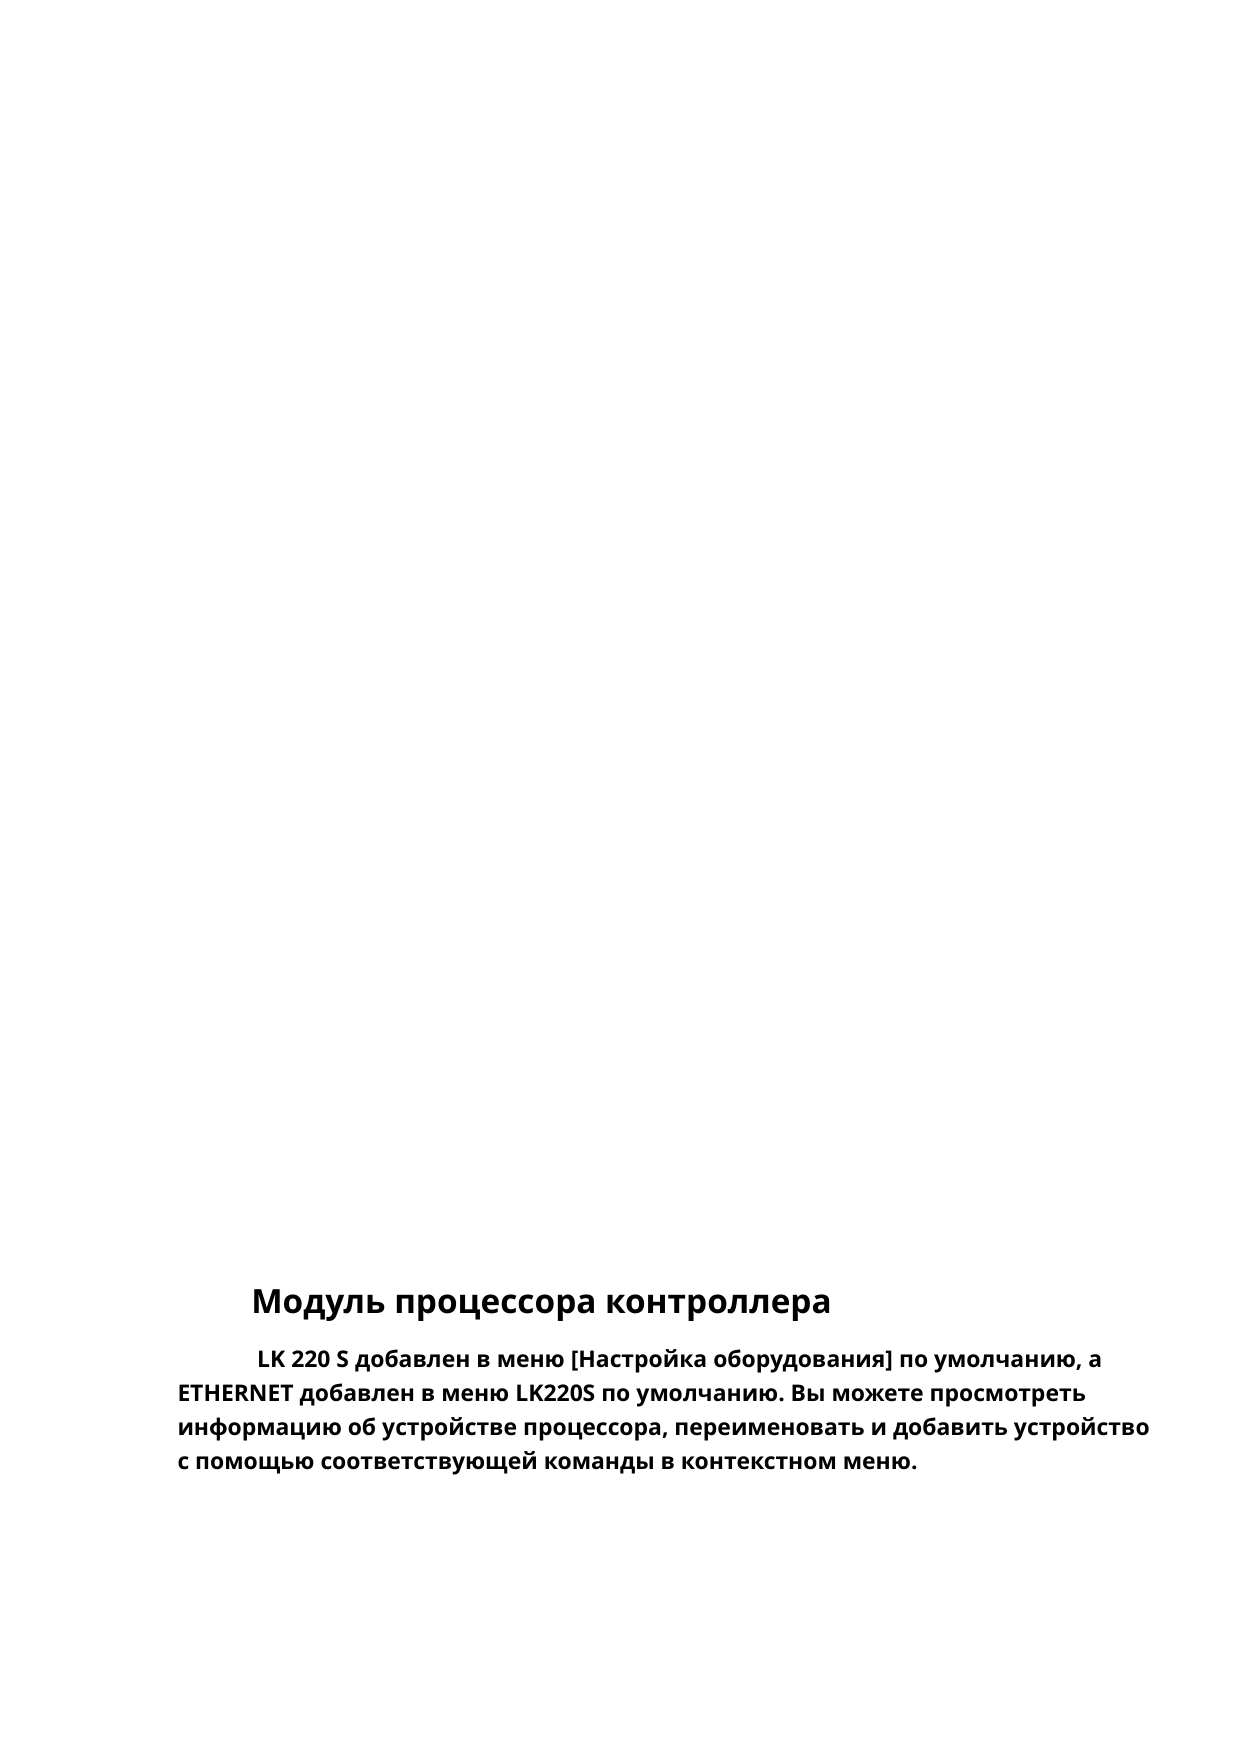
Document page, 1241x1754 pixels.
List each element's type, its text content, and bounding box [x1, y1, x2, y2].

text Модуль процессора контроллера [177, 1278, 1152, 1323]
text LK 220 S добавлен в меню [Настройка оборудования] по умолчанию, а ETHERNET добавлен в меню LK220S по умолчанию. Вы можете просмотреть информацию об устройстве процессора, переименовать и добавить устройство с помощью соответствующей команды в контекстном меню. [177, 1343, 1152, 1476]
